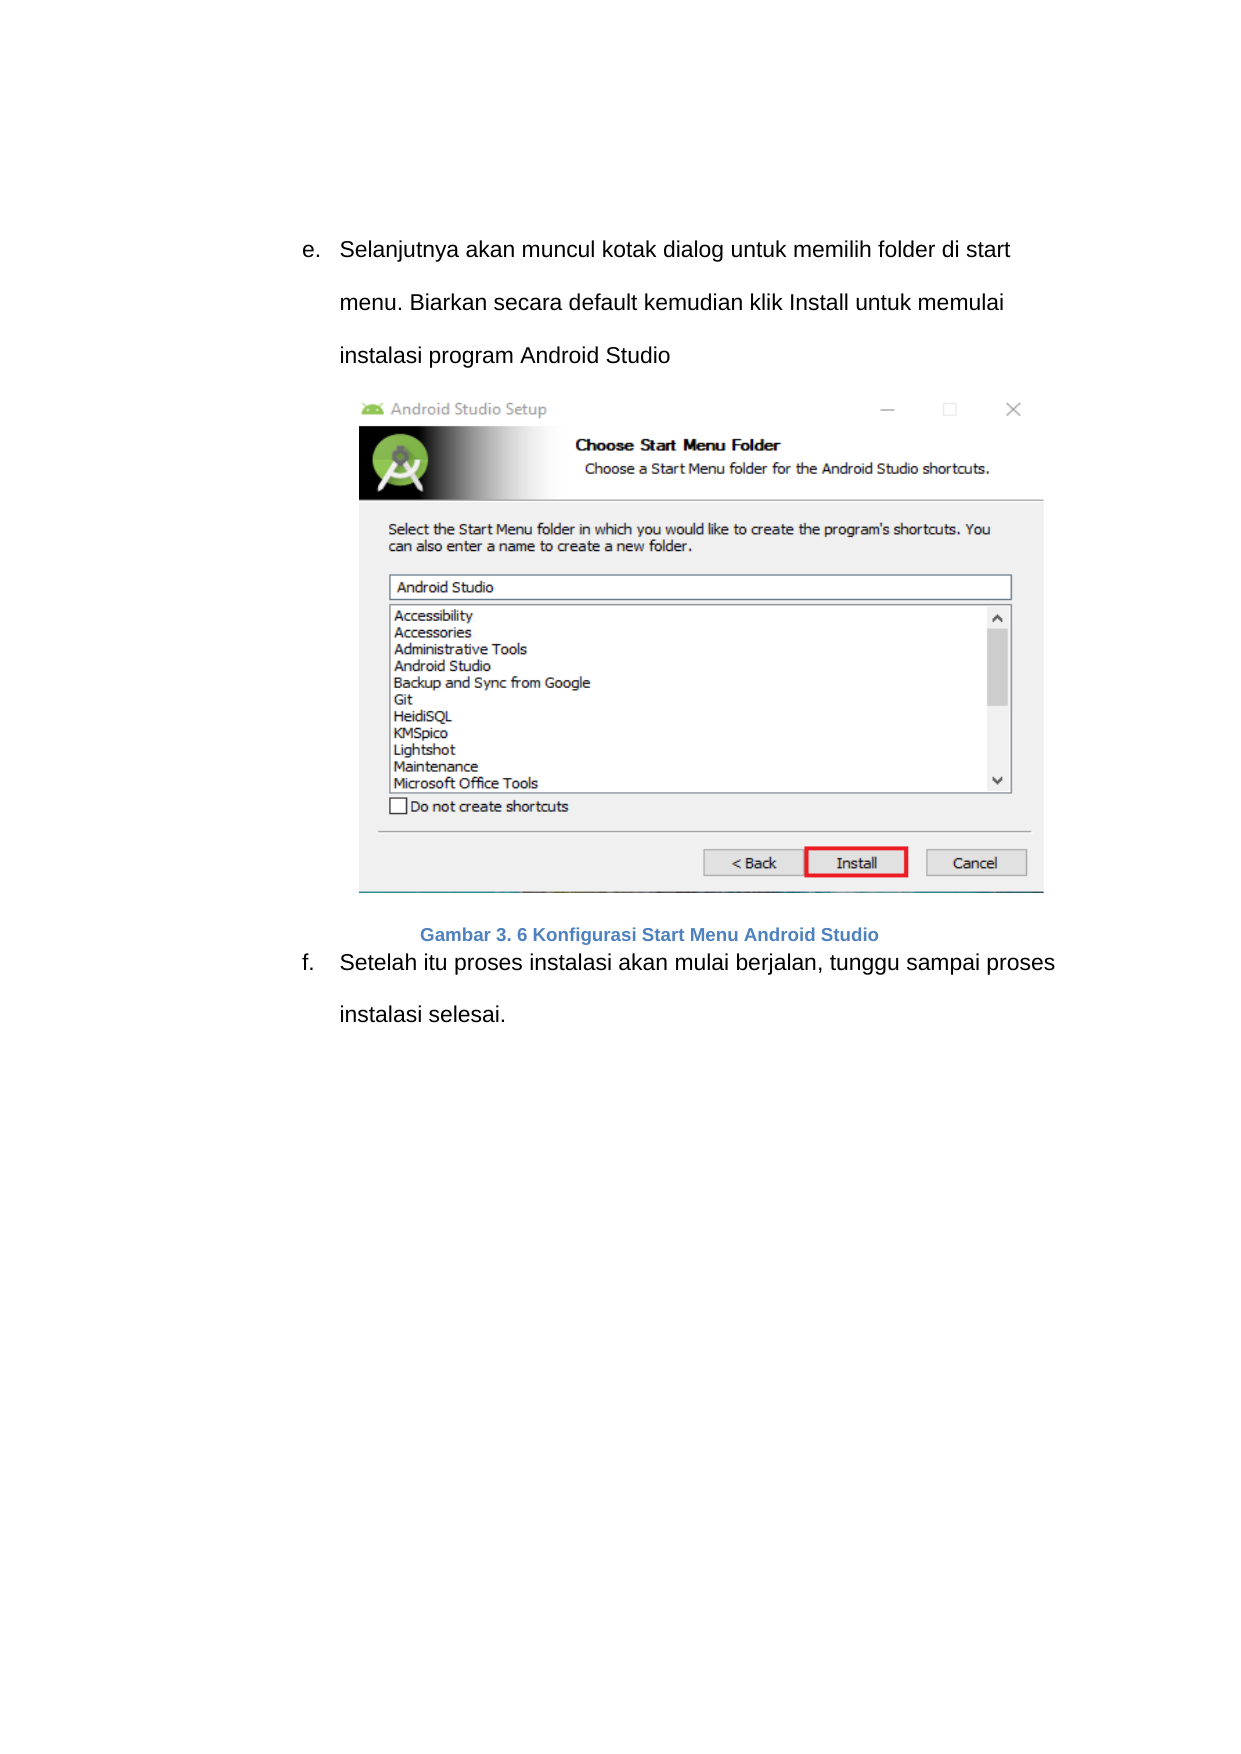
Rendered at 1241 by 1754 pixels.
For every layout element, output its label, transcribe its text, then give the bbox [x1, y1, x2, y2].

picture [359, 394, 1044, 893]
list Setelah itu proses instalasi akan mulai berjalan, tunggu sampai proses instalasi selesai. [302, 948, 1063, 1027]
list Selanjutnya akan muncul kotak dialog untuk memilih folder di start menu. Biarkan secara default kemudian klik Install untuk memulai instalasi program Android Studio [302, 236, 1063, 368]
text Gambar 3. 6 Konfigurasi Start Menu Android Studio [236, 924, 1063, 945]
